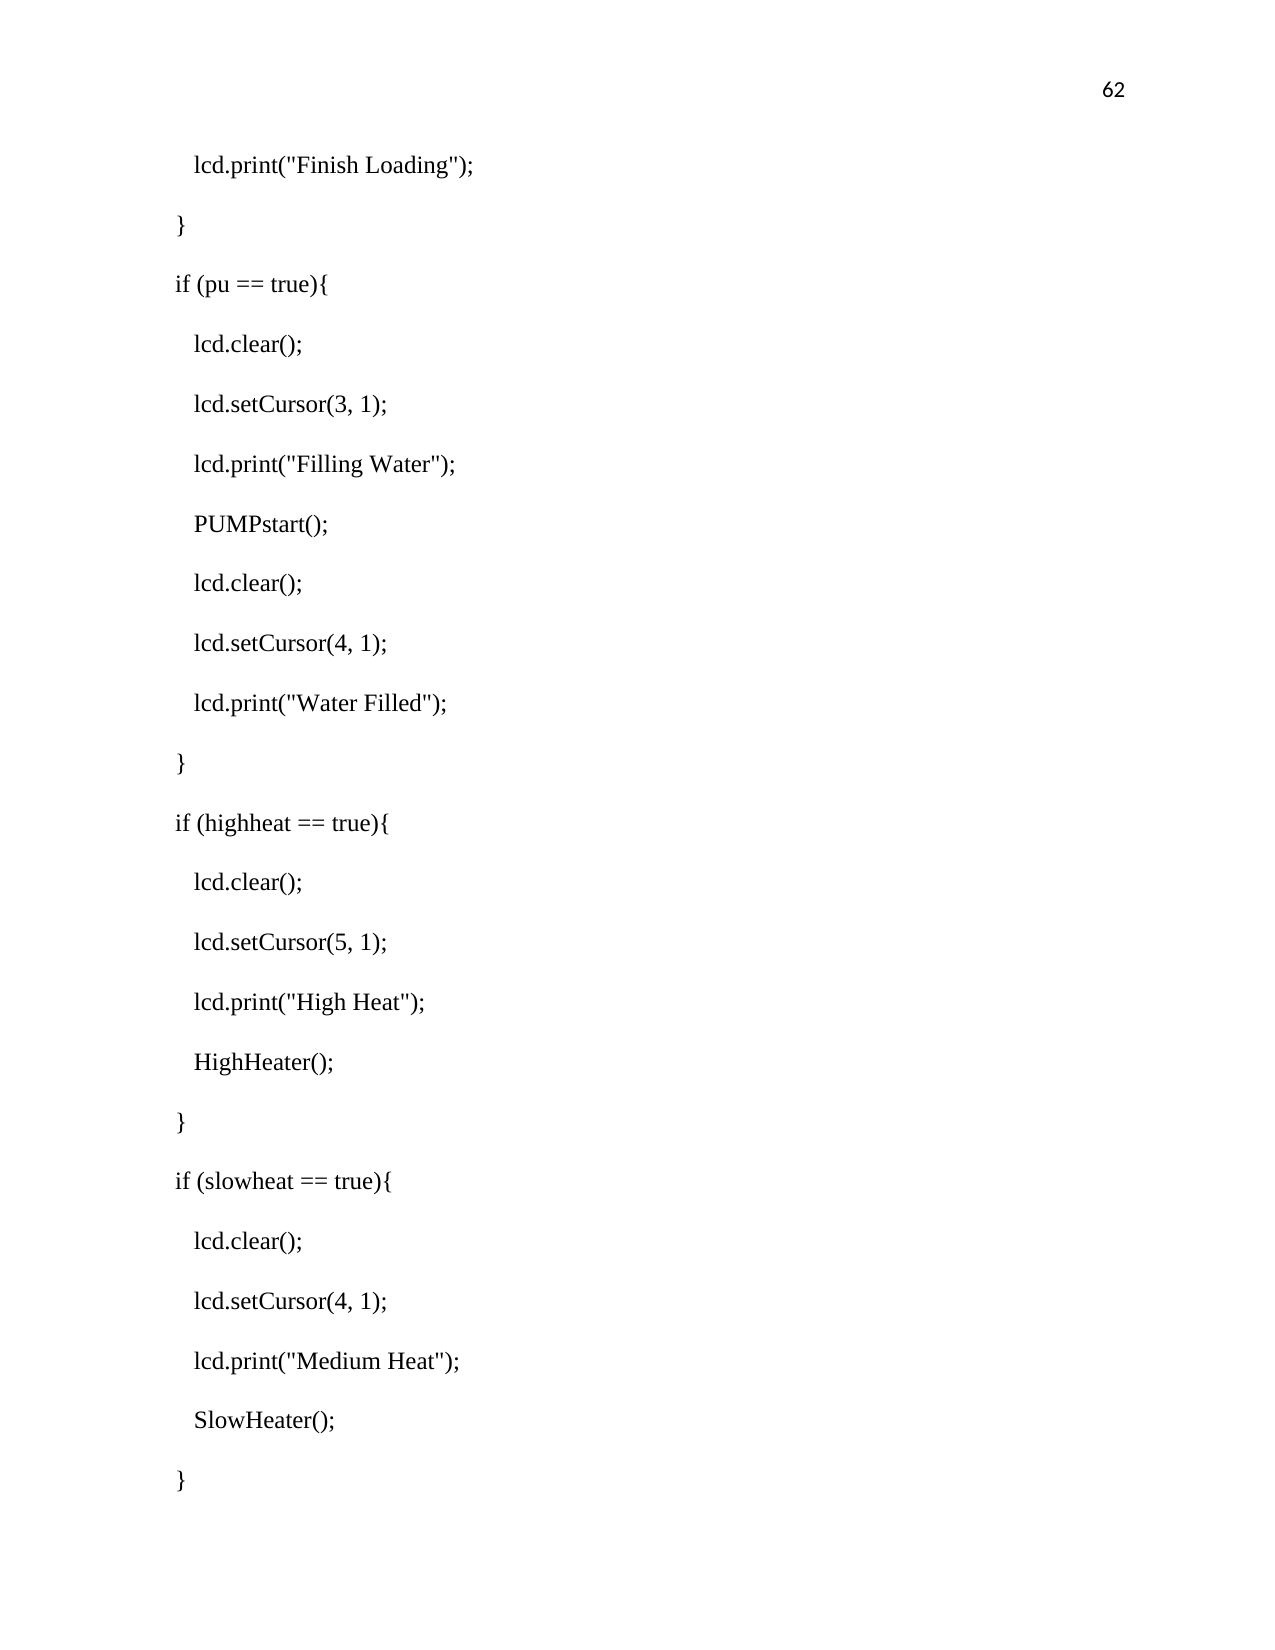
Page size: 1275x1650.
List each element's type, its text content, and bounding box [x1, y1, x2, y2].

text lcd.setCursor(5, 1); [150, 927, 1125, 956]
text lcd.clear(); [150, 867, 1125, 896]
text lcd.print("High Heat"); [150, 987, 1125, 1016]
text SlowHeater(); [150, 1406, 1125, 1434]
text lcd.clear(); [150, 568, 1125, 597]
text lcd.print("Finish Loading"); [150, 150, 1125, 179]
text } [150, 1465, 1125, 1494]
text } [150, 210, 1125, 238]
text if (slowheat == true){ [150, 1166, 1125, 1195]
text lcd.setCursor(4, 1); [150, 1286, 1125, 1315]
text } [150, 1107, 1125, 1135]
text PUMPstart(); [150, 509, 1125, 537]
text if (highheat == true){ [150, 808, 1125, 836]
text if (pu == true){ [150, 269, 1125, 298]
text lcd.print("Medium Heat"); [150, 1346, 1125, 1374]
text lcd.setCursor(3, 1); [150, 389, 1125, 418]
text HighHeater(); [150, 1047, 1125, 1076]
text lcd.print("Water Filled"); [150, 688, 1125, 717]
text } [150, 748, 1125, 777]
text lcd.clear(); [150, 329, 1125, 358]
text lcd.setCursor(4, 1); [150, 628, 1125, 657]
text lcd.print("Filling Water"); [150, 449, 1125, 478]
text lcd.clear(); [150, 1226, 1125, 1255]
